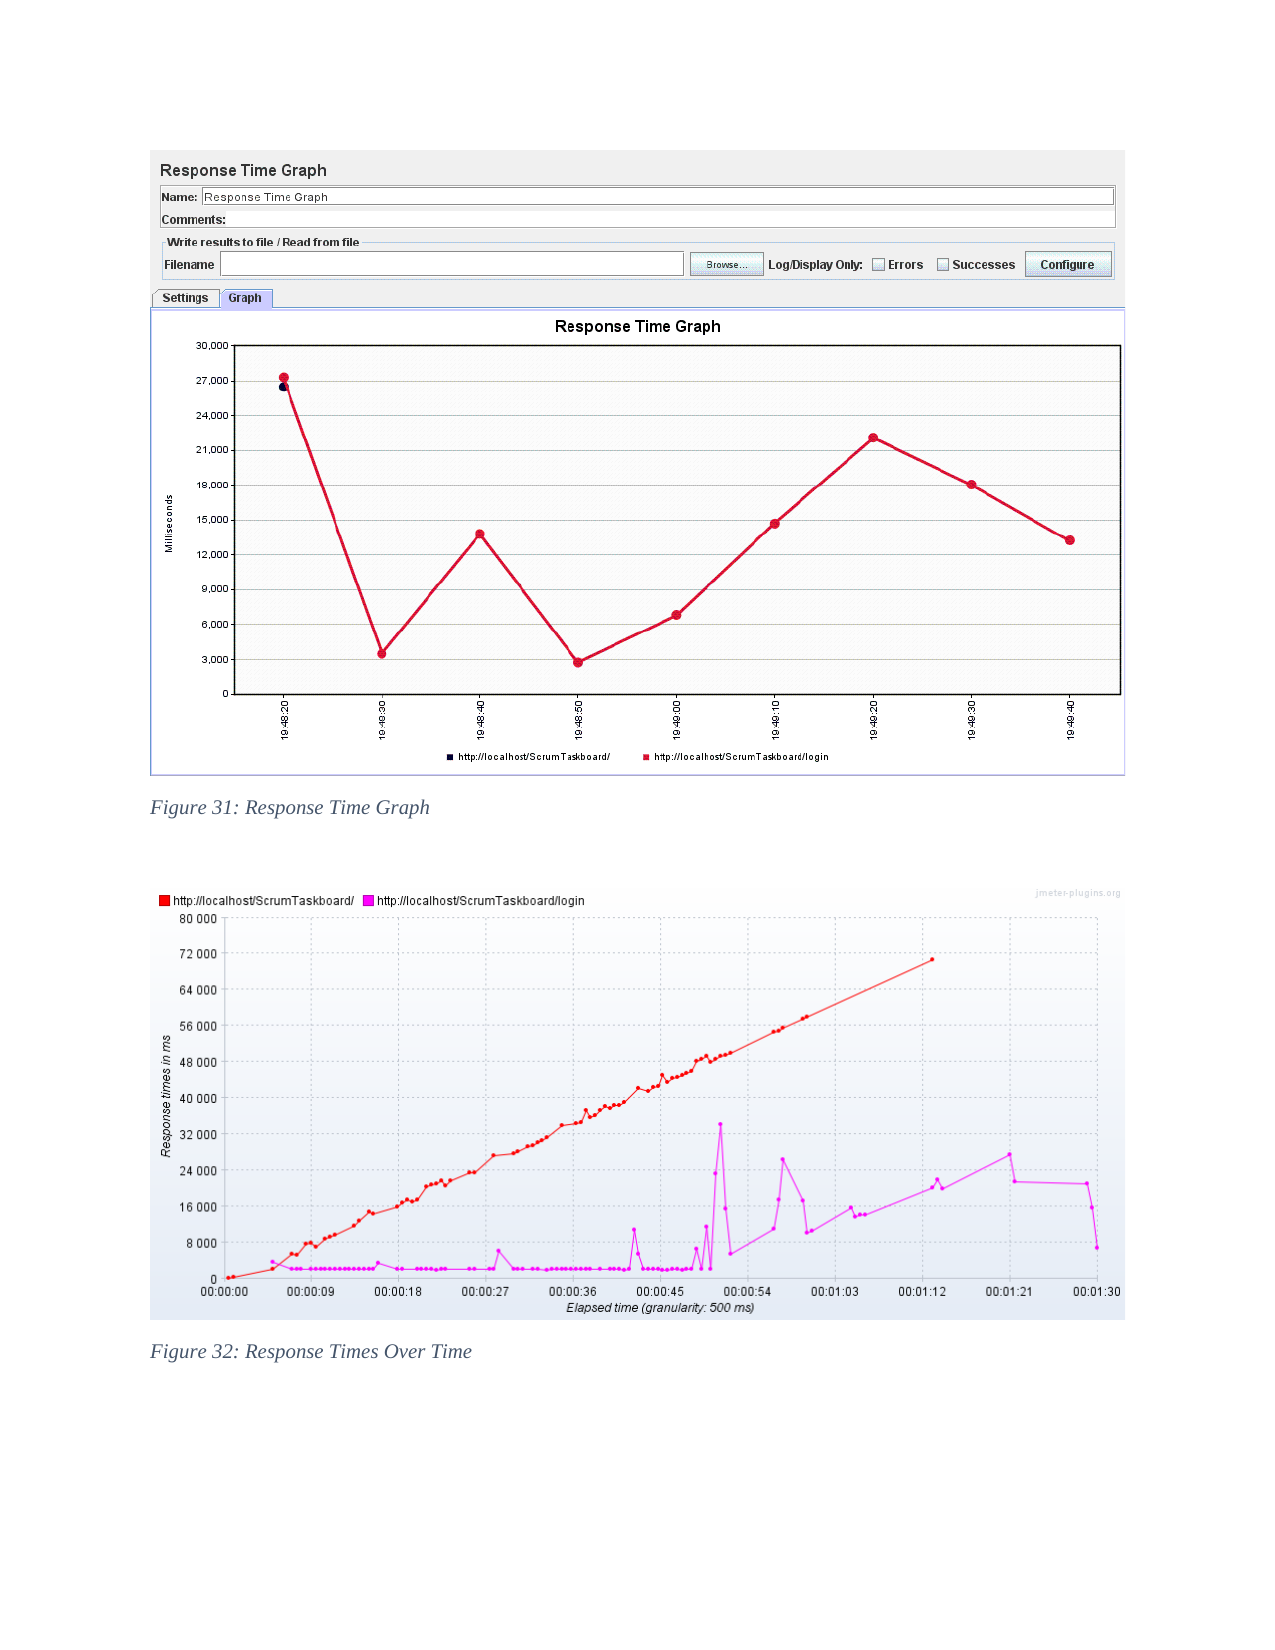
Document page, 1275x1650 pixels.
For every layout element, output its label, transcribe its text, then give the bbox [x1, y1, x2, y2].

picture [150, 150, 1125, 776]
picture [150, 886, 1125, 1320]
text Figure 32: Response Times Over Time [150, 1339, 1125, 1363]
text Figure 31: Response Time Graph [150, 795, 1125, 819]
